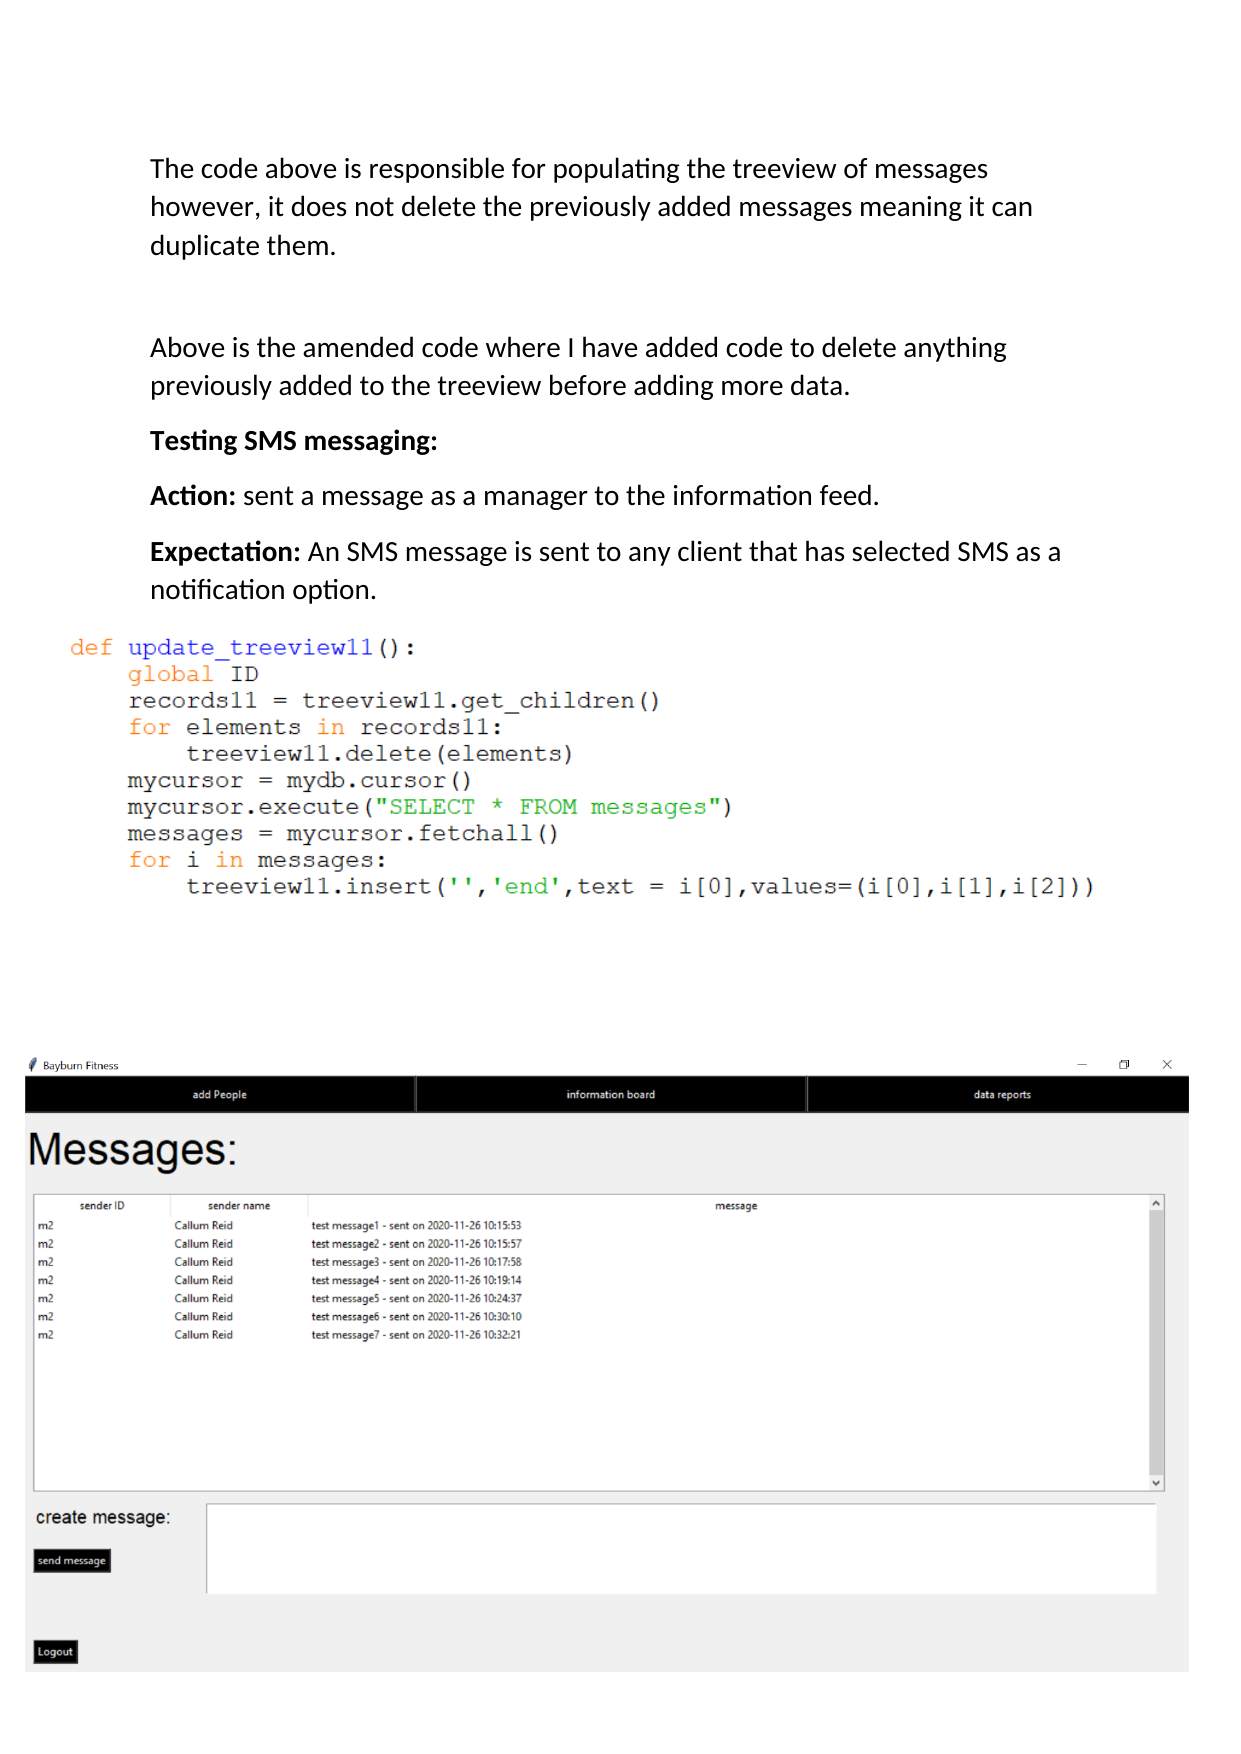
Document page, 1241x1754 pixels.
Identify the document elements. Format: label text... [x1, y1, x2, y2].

text Action: sent a message as a manager to the information feed. [150, 477, 1090, 513]
text Above is the amended code where I have added code to delete anything previously added to the treeview before adding more data. [150, 329, 1090, 403]
picture [71, 623, 1170, 907]
picture [25, 1054, 1189, 1672]
text Expectation: An SMS message is sent to any client that has selected SMS as a notification option. [150, 533, 1090, 607]
text Testing SMS messaging: [150, 422, 1090, 458]
text The code above is responsible for populating the treeview of messages however, it does not delete the previously added messages meaning it can duplicate them. [150, 150, 1090, 262]
